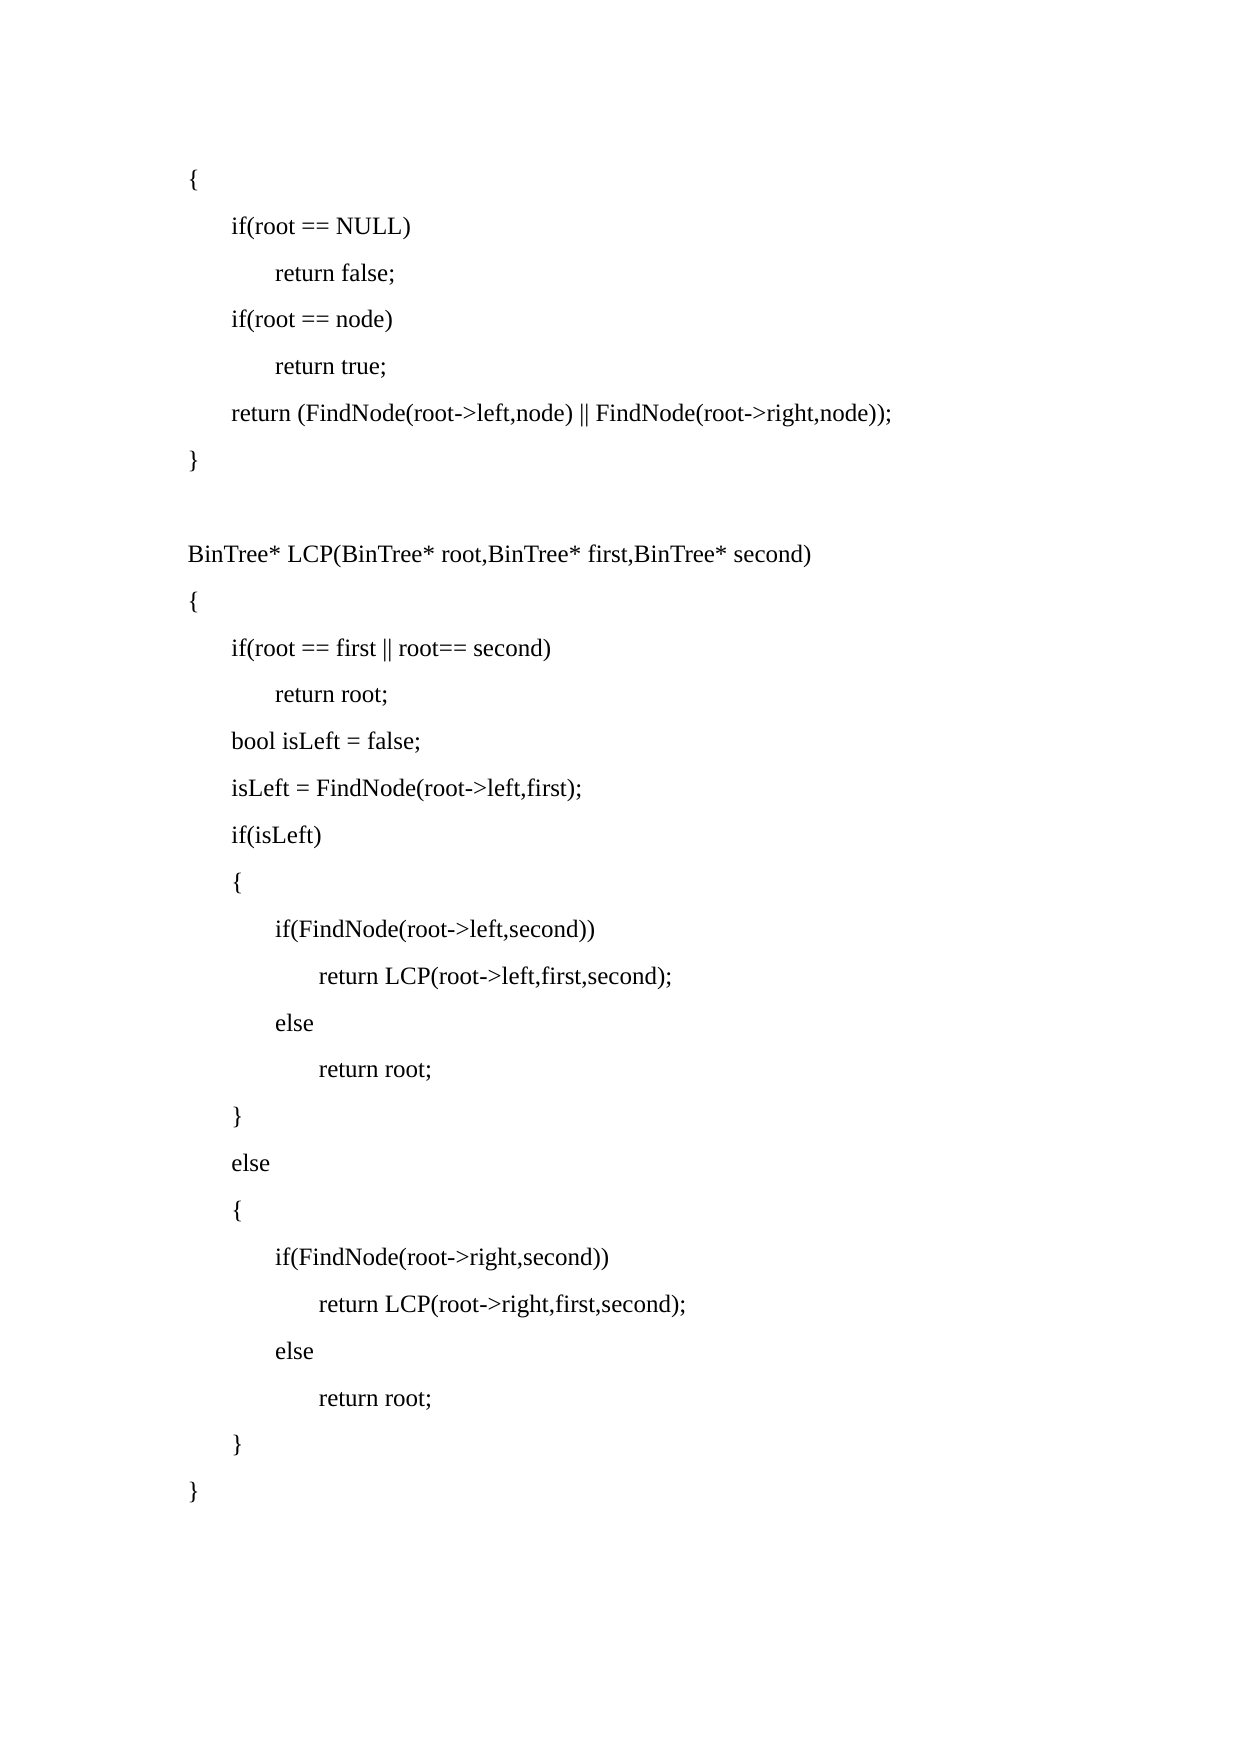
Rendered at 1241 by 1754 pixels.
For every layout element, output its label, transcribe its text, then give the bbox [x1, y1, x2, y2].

text if(FindNode(root->left,second)) [187, 912, 1053, 944]
text isLeft = FindNode(root->left,first); [187, 771, 1053, 804]
text return root; [187, 1053, 1053, 1085]
text else [187, 1006, 1053, 1038]
text BinTree* LCP(BinTree* root,BinTree* first,BinTree* second) [187, 537, 1053, 569]
text else [187, 1146, 1053, 1179]
text { [187, 865, 1053, 898]
text return true; [187, 349, 1053, 382]
text if(root == node) [187, 303, 1053, 335]
text return LCP(root->left,first,second); [187, 959, 1053, 991]
text return root; [187, 678, 1053, 710]
text } [187, 443, 1053, 476]
text if(root == NULL) [187, 209, 1053, 241]
text { [187, 1193, 1053, 1226]
text } [187, 1474, 1053, 1507]
text { [187, 584, 1053, 616]
text return false; [187, 256, 1053, 288]
text } [187, 1428, 1053, 1460]
text if(isLeft) [187, 818, 1053, 851]
text if(root == first || root== second) [187, 631, 1053, 663]
text } [187, 1099, 1053, 1132]
text bool isLeft = false; [187, 724, 1053, 757]
text return root; [187, 1381, 1053, 1413]
text return LCP(root->right,first,second); [187, 1287, 1053, 1319]
text return (FindNode(root->left,node) || FindNode(root->right,node)); [187, 396, 1053, 429]
text { [187, 162, 1053, 194]
text else [187, 1334, 1053, 1366]
text if(FindNode(root->right,second)) [187, 1240, 1053, 1273]
